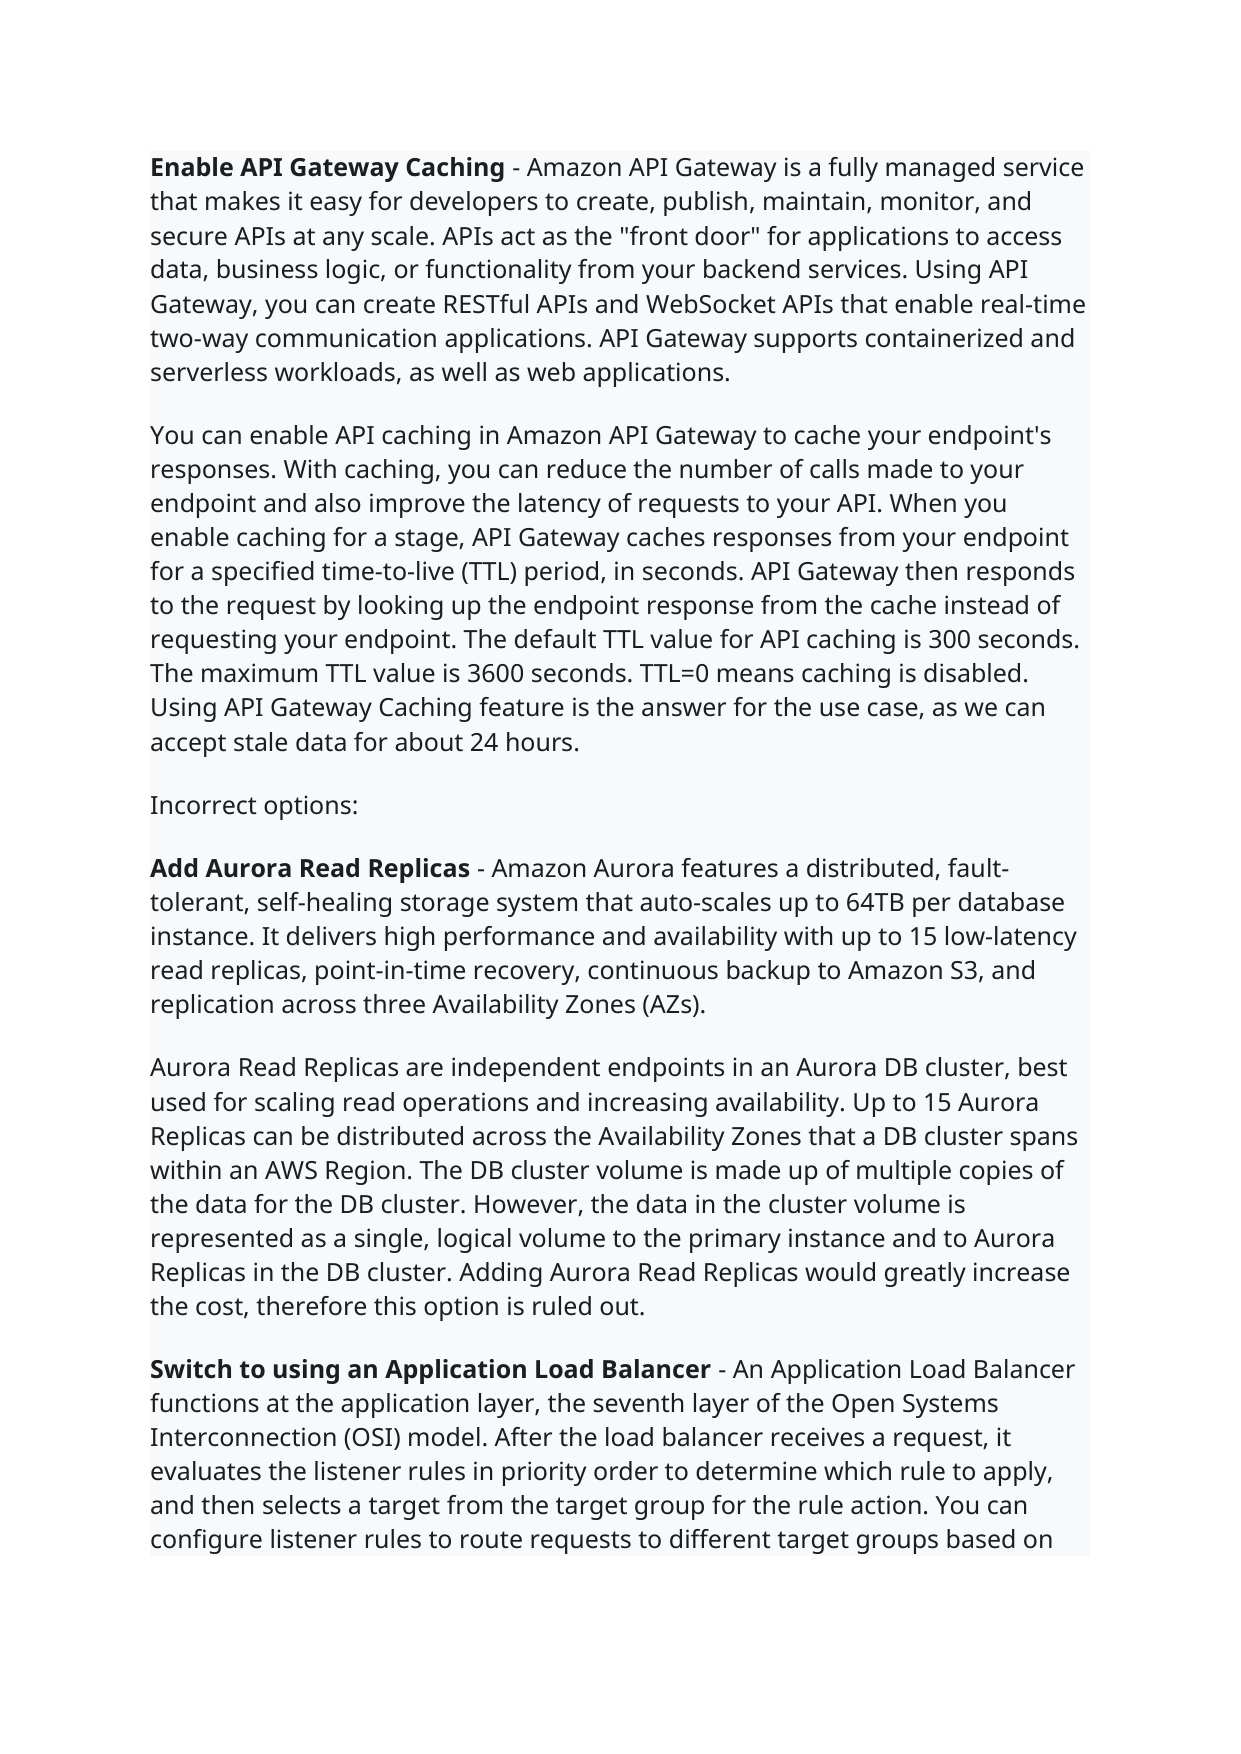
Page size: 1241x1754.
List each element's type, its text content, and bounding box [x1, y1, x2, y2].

text Incorrect options: [150, 787, 1090, 821]
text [150, 1352, 1090, 1556]
text Enable API Gateway Caching - Amazon API Gateway is a fully managed service that makes it easy for developers to create, publish, maintain, monitor, and secure APIs at any scale. APIs act as the "front door" for applications to access data, business logic, or functionality from your backend services. Using API Gateway, you can create RESTful APIs and WebSocket APIs that enable real-time two-way communication applications. API Gateway supports containerized and serverless workloads, as well as web applications. [150, 150, 1090, 388]
text Add Aurora Read Replicas - Amazon Aurora features a distributed, fault-tolerant, self-healing storage system that auto-scales up to 64TB per database instance. It delivers high performance and availability with up to 15 low-latency read replicas, point-in-time recovery, continuous backup to Amazon S3, and replication across three Availability Zones (AZs). [150, 851, 1090, 1021]
text Aurora Read Replicas are independent endpoints in an Aurora DB cluster, best used for scaling read operations and increasing availability. Up to 15 Aurora Replicas can be distributed across the Availability Zones that a DB cluster spans within an AWS Region. The DB cluster volume is made up of multiple copies of the data for the DB cluster. However, the data in the cluster volume is represented as a single, logical volume to the primary instance and to Aurora Replicas in the DB cluster. Adding Aurora Read Replicas would greatly increase the cost, therefore this option is ruled out. [150, 1050, 1090, 1323]
text You can enable API caching in Amazon API Gateway to cache your endpoint's responses. With caching, you can reduce the number of calls made to your endpoint and also improve the latency of requests to your API. When you enable caching for a stage, API Gateway caches responses from your endpoint for a specified time-to-live (TTL) period, in seconds. API Gateway then responds to the request by looking up the endpoint response from the cache instead of requesting your endpoint. The default TTL value for API caching is 300 seconds. The maximum TTL value is 3600 seconds. TTL=0 means caching is disabled. Using API Gateway Caching feature is the answer for the use case, as we can accept stale data for about 24 hours. [150, 418, 1090, 758]
